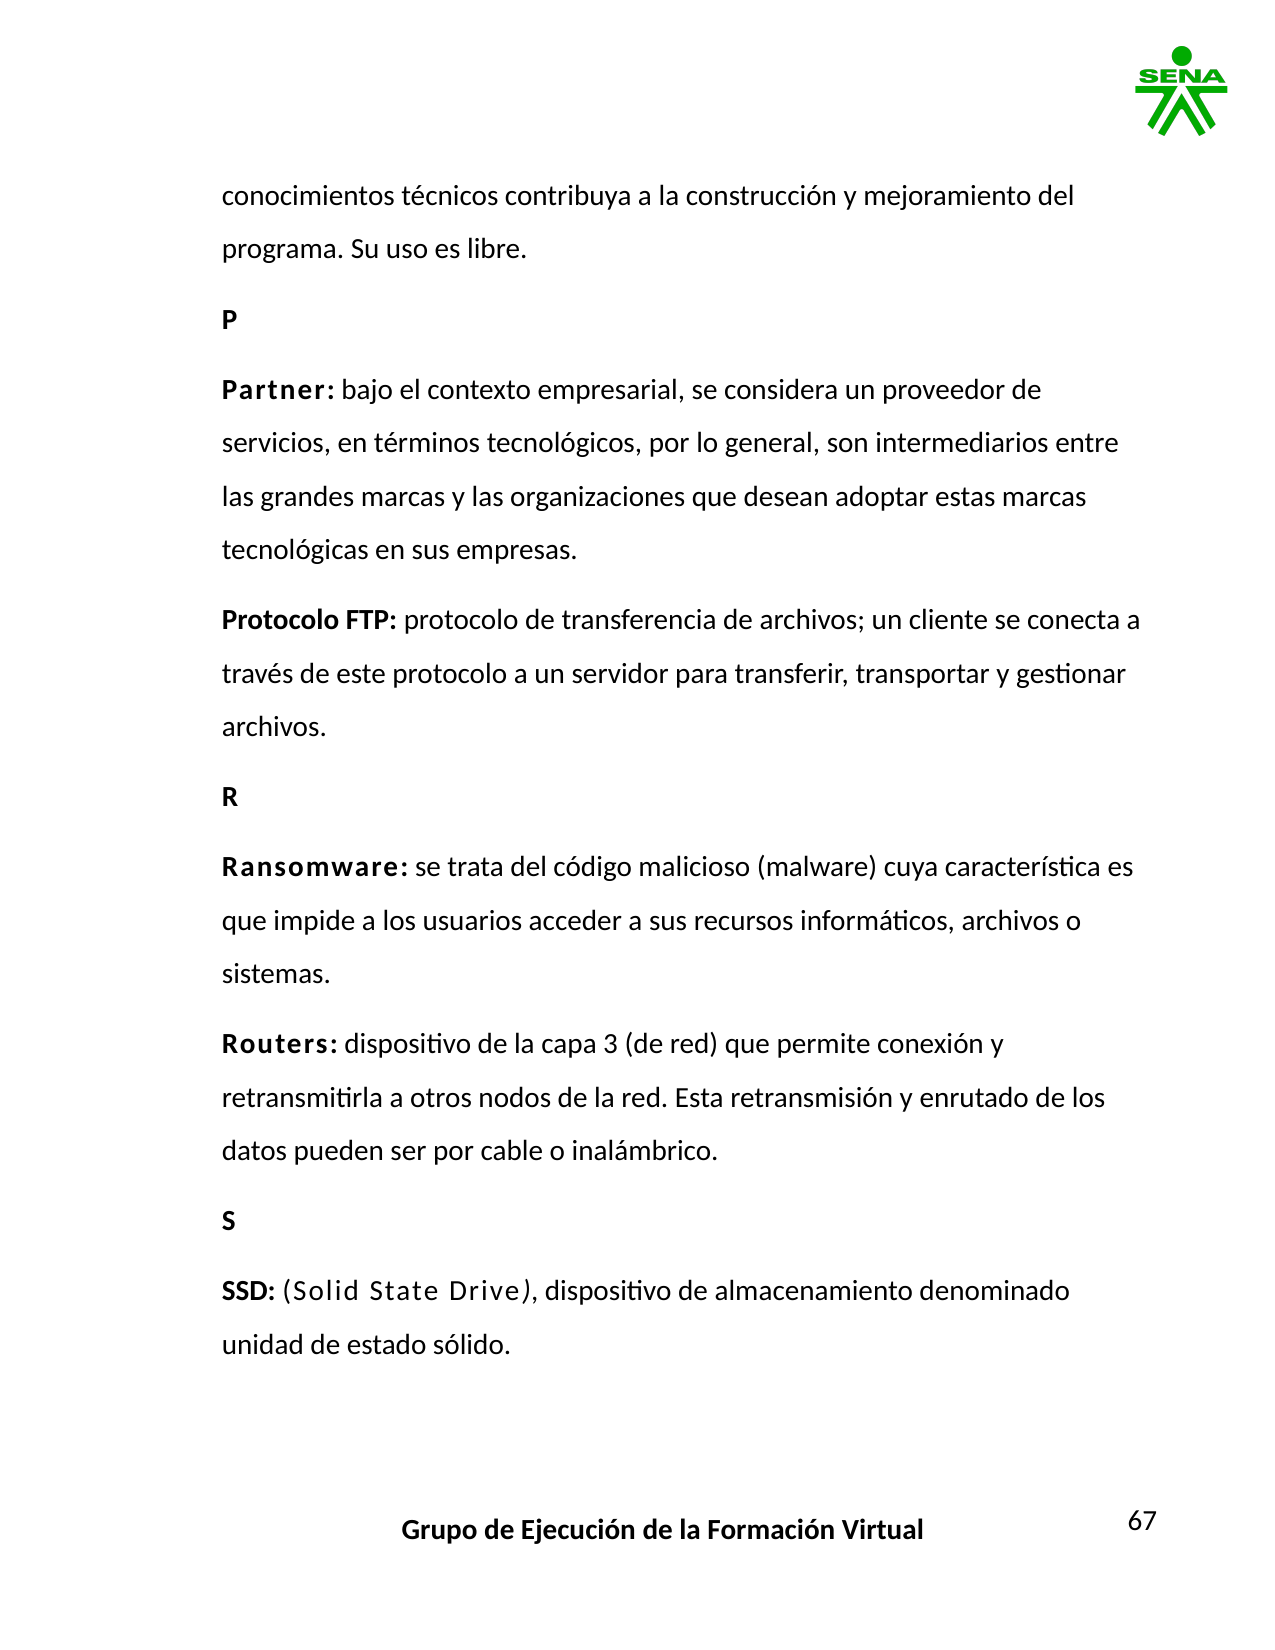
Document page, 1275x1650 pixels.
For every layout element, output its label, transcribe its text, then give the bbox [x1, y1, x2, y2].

text Protocolo FTP: protocolo de transferencia de archivos; un cliente se conecta a través de este protocolo a un servidor para transferir, transportar y gestionar archivos. [222, 601, 1157, 744]
text R [222, 778, 1157, 814]
text S [222, 1202, 1157, 1238]
text Partner: bajo el contexto empresarial, se considera un proveedor de servicios, en términos tecnológicos, por lo general, son intermediarios entre las grandes marcas y las organizaciones que desean adoptar estas marcas tecnológicas en sus empresas. [222, 371, 1157, 567]
text SSD: (Solid State Drive), dispositivo de almacenamiento denominado unidad de estado sólido. [222, 1272, 1157, 1361]
picture [1135, 46, 1228, 136]
text Ransomware: se trata del código malicioso (malware) cuya característica es que impide a los usuarios acceder a sus recursos informáticos, archivos o sistemas. [222, 848, 1157, 991]
text P [222, 301, 1157, 336]
text Routers: dispositivo de la capa 3 (de red) que permite conexión y retransmitirla a otros nodos de la red. Esta retransmisión y enrutado de los datos pueden ser por cable o inalámbrico. [222, 1025, 1157, 1168]
